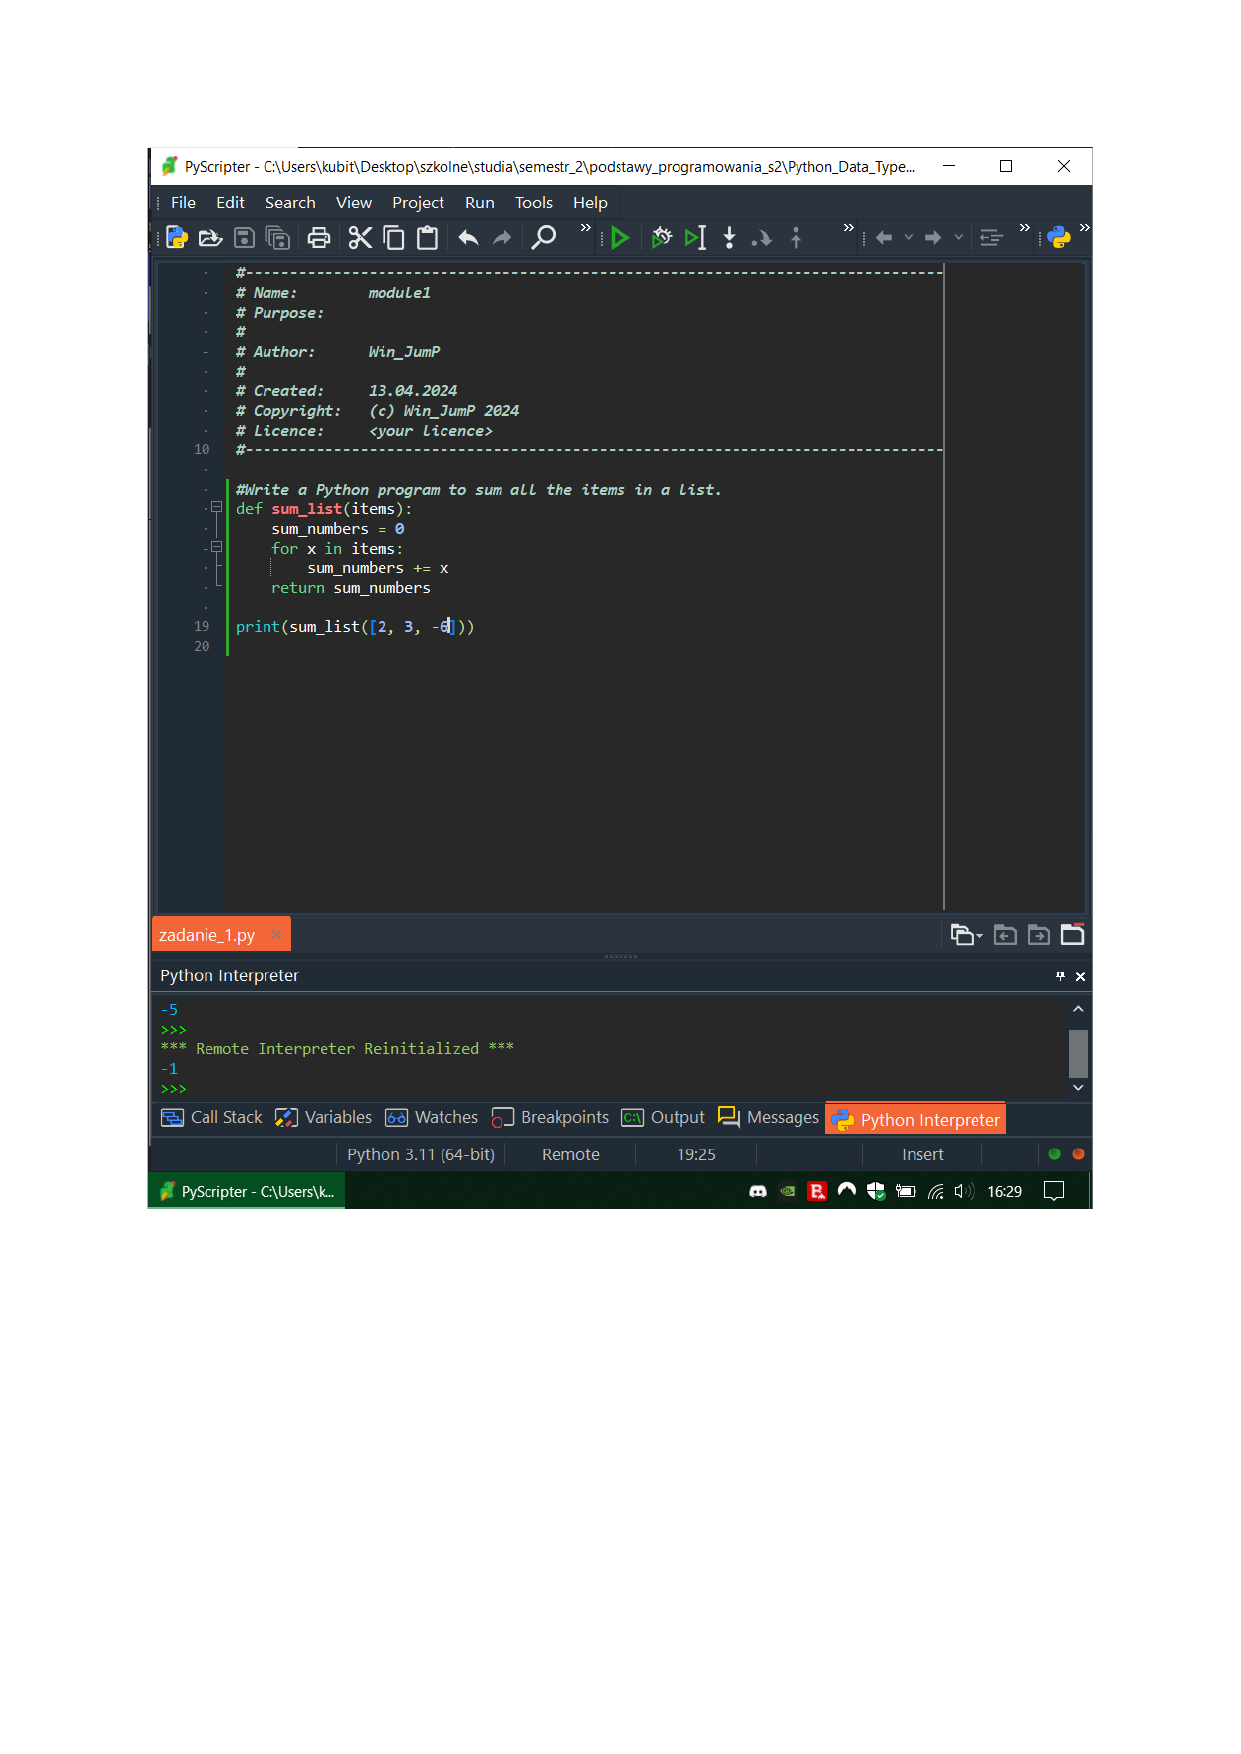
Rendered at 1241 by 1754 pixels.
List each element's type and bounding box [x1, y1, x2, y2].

picture [147, 147, 1093, 1209]
